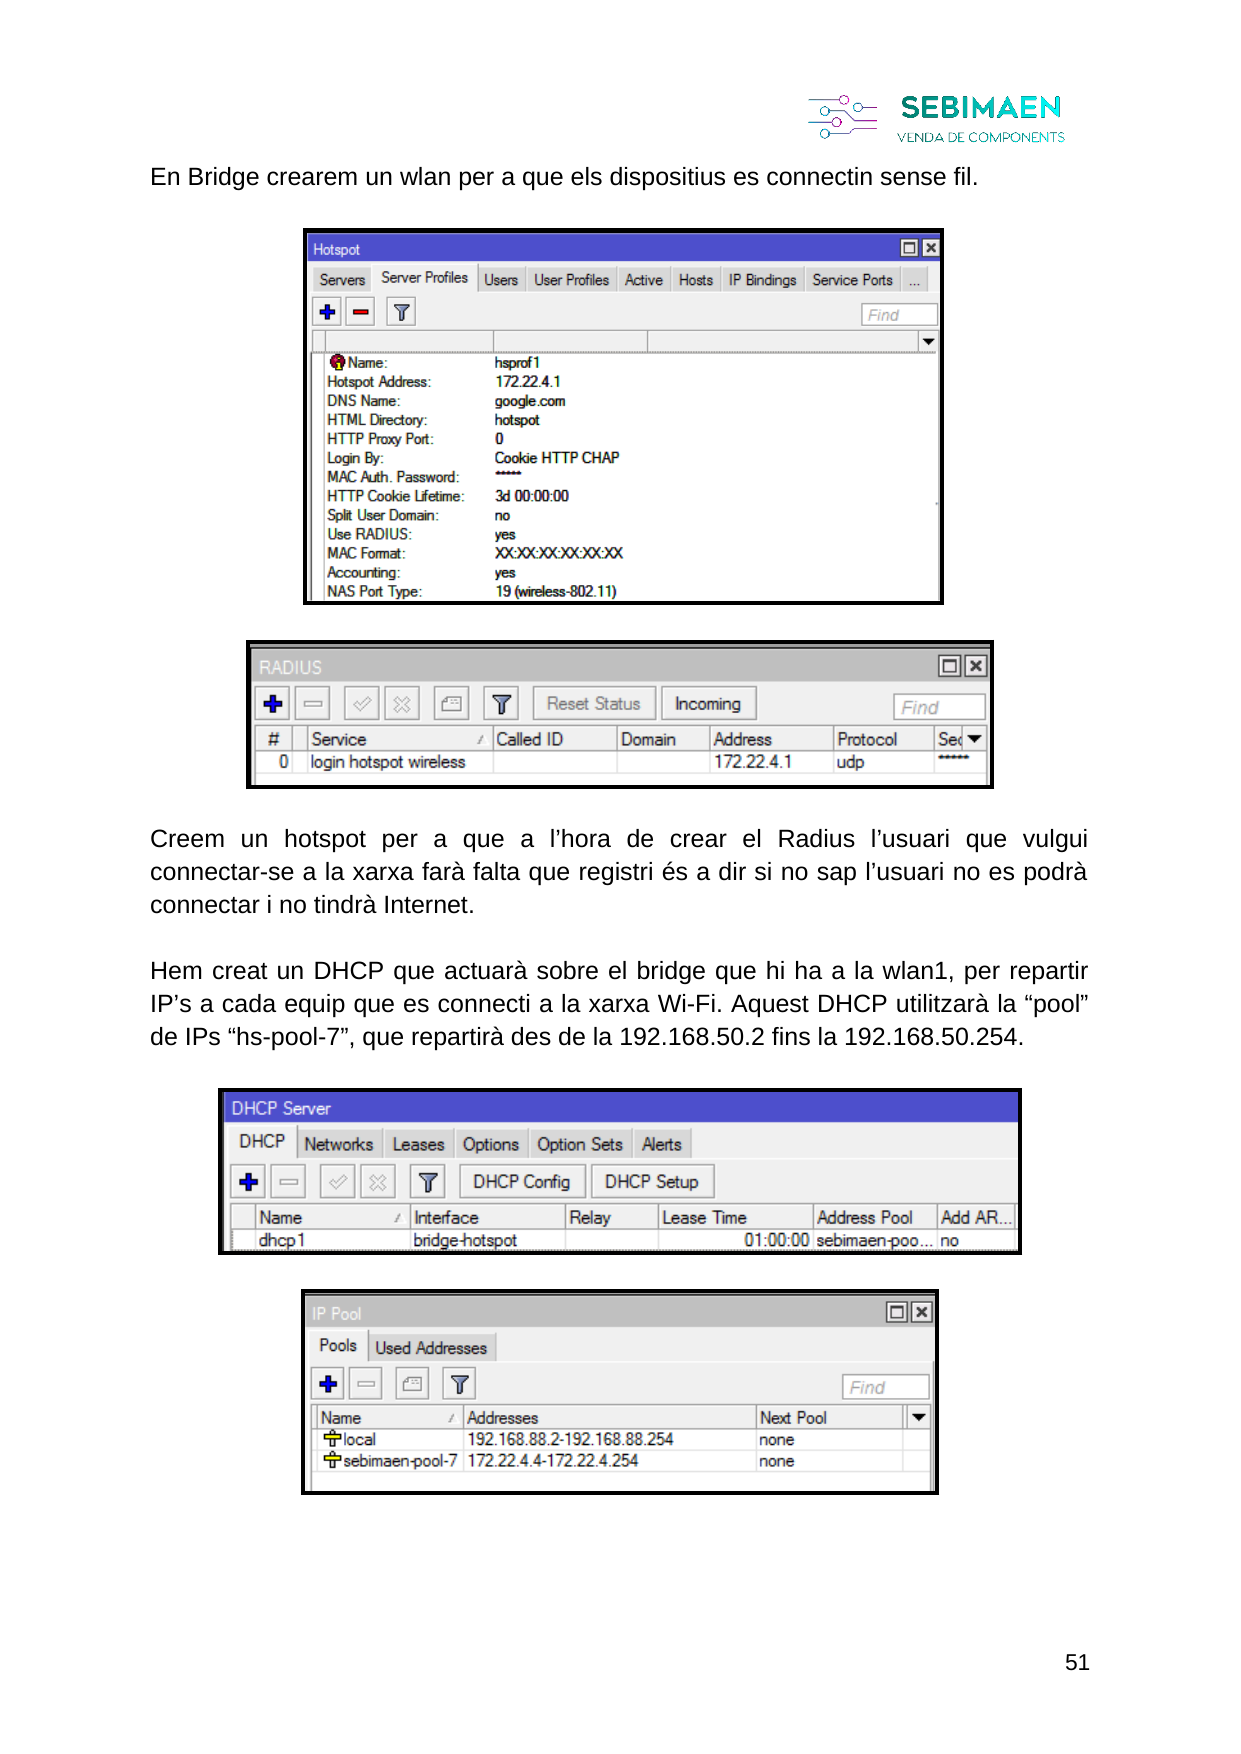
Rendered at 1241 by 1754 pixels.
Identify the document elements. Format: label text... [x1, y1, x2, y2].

text En Bridge crearem un wlan per a que els dispositius es connectin sense fil. [150, 162, 1090, 191]
picture [305, 1293, 935, 1491]
text Creem un hotspot per a que a l’hora de crear el Radius l’usuari que vulgui connectar-se a la xarxa farà falta que registri és a dir si no sap l’usuari no es podrà connectar i no tindrà Internet. [150, 824, 1090, 918]
picture [780, 75, 1091, 159]
picture [307, 233, 940, 601]
text Hem creat un DHCP que actuarà sobre el bridge que hi ha a la wlan1, per repartir IP’s a cada equip que es connecti a la xarxa Wi-Fi. Aquest DHCP utilitzarà la “pool” de IPs “hs-pool-7”, que repartirà des de la 192.168.50.2 fins la 192.168.50.254. [150, 956, 1090, 1051]
picture [250, 644, 990, 785]
picture [222, 1092, 1018, 1251]
